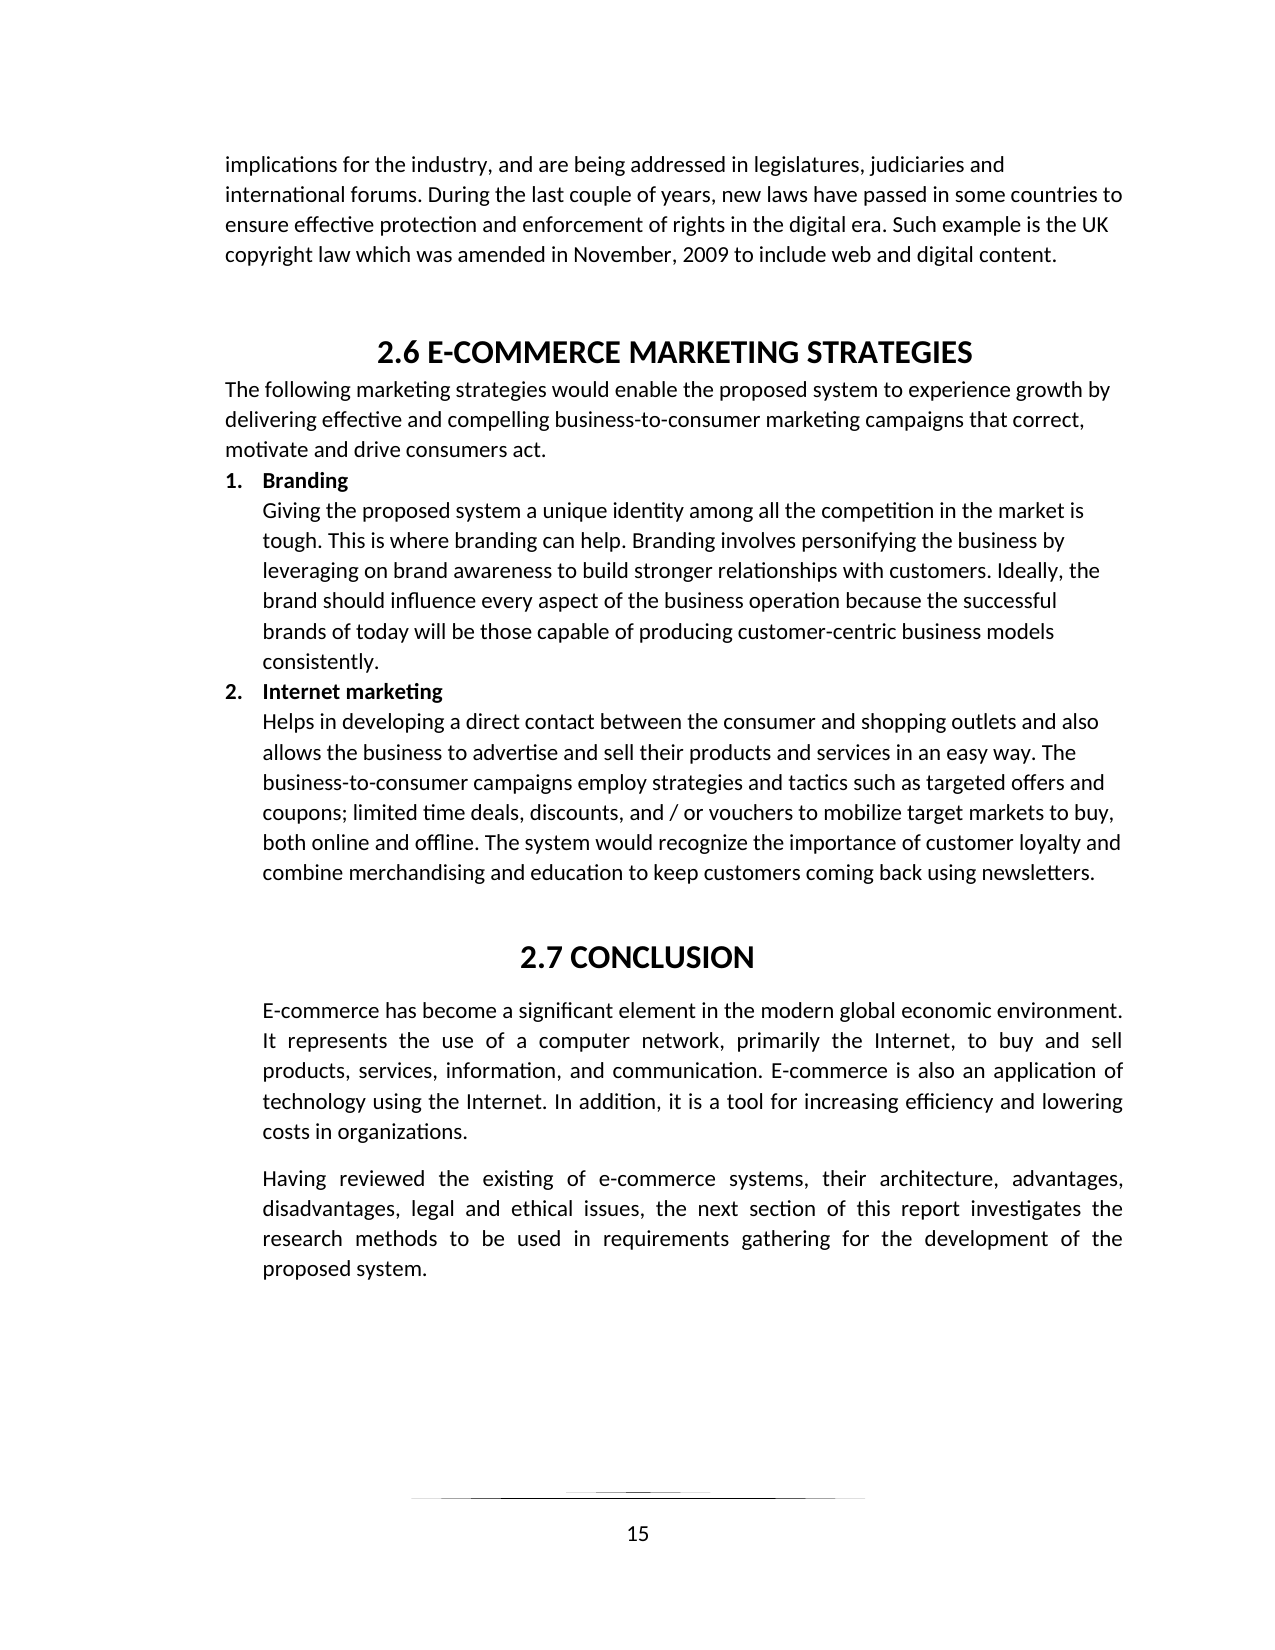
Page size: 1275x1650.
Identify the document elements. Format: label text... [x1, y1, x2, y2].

list 2.6 E-COMMERCE MARKETING STRATEGIES [225, 331, 1125, 372]
list Helps in developing a direct contact between the consumer and shopping outlets and also allows the business to advertise and sell their products and services in an easy way. The business-to-consumer campaigns employ strategies and tactics such as targeted offers and coupons; limited time deals, discounts, and / or vouchers to mobilize target markets to buy, both online and offline. The system would recognize the importance of customer loyalty and combine merchandising and education to keep customers coming back using newsletters. [262, 707, 1125, 887]
text Having reviewed the existing of e-commerce systems, their architecture, advantages, disadvantages, legal and ethical issues, the next section of this report investigates the research methods to be used in requirements gathering for the development of the proposed system. [262, 1164, 1125, 1283]
list Internet marketing [225, 677, 1125, 705]
text E-commerce has become a significant element in the modern global economic environment. It represents the use of a computer network, primarily the Internet, to buy and sell products, services, information, and communication. E-commerce is also an application of technology using the Internet. In addition, it is a tool for increasing efficiency and lowering costs in organizations. [262, 996, 1125, 1145]
list The following marketing strategies would enable the proposed system to experience growth by delivering effective and compelling business-to-consumer marketing campaigns that correct, motivate and drive consumers act. [225, 375, 1125, 464]
text 2.7 CONCLUSION [150, 936, 1125, 976]
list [225, 150, 1125, 269]
list Giving the proposed system a unique identity among all the competition in the market is tough. This is where branding can help. Branding involves personifying the business by leveraging on brand awareness to build stronger relationships with customers. Ideally, the brand should influence every aspect of the business operation because the successful brands of today will be those capable of producing customer-centric business models consistently. [262, 496, 1125, 675]
list Branding [225, 466, 1125, 494]
